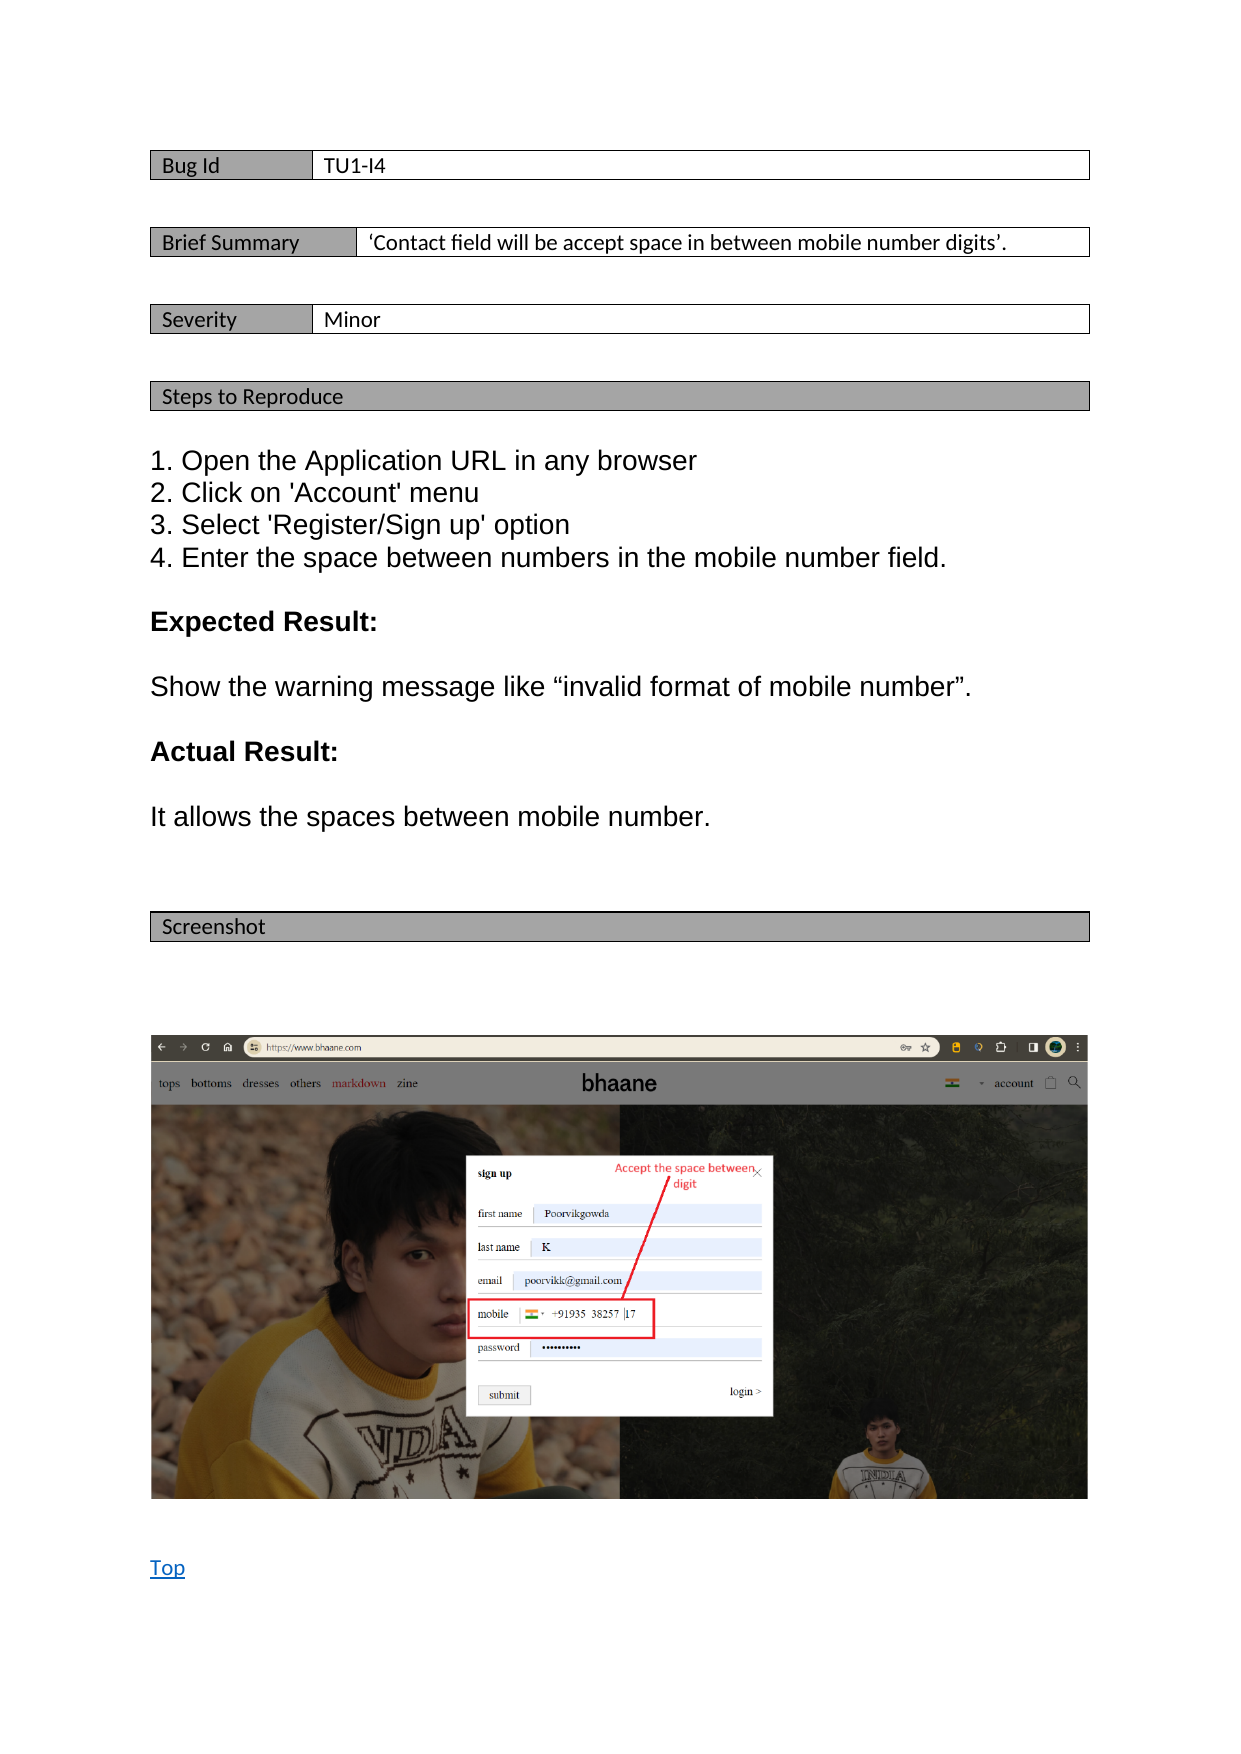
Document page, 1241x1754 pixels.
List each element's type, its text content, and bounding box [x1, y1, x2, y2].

table_header ‘Contact field will be accept space in between mobile number digits’. [357, 228, 1089, 256]
text 3. Select 'Register/Sign up' option [150, 508, 1090, 541]
text It allows the spaces between mobile number. [150, 800, 1090, 832]
picture [150, 1035, 1087, 1498]
table_header Minor [313, 305, 1089, 333]
text Show the warning message like “invalid format of mobile number”. [150, 670, 1090, 703]
text Actual Result: [150, 703, 1090, 767]
text 2. Click on 'Account' menu [150, 476, 1090, 508]
text 4. Enter the space between numbers in the mobile number field. [150, 541, 1090, 573]
text 1. Open the Application URL in any browser [150, 443, 1090, 476]
table_header Screenshot [151, 913, 1089, 941]
text Expected Result: [150, 605, 1090, 638]
table_header Bug Id [151, 151, 312, 179]
table_header Severity [151, 305, 312, 333]
table_header Brief Summary [151, 228, 356, 256]
table_header Steps to Reproduce [151, 382, 1089, 410]
table_header TU1-I4 [313, 151, 1089, 179]
